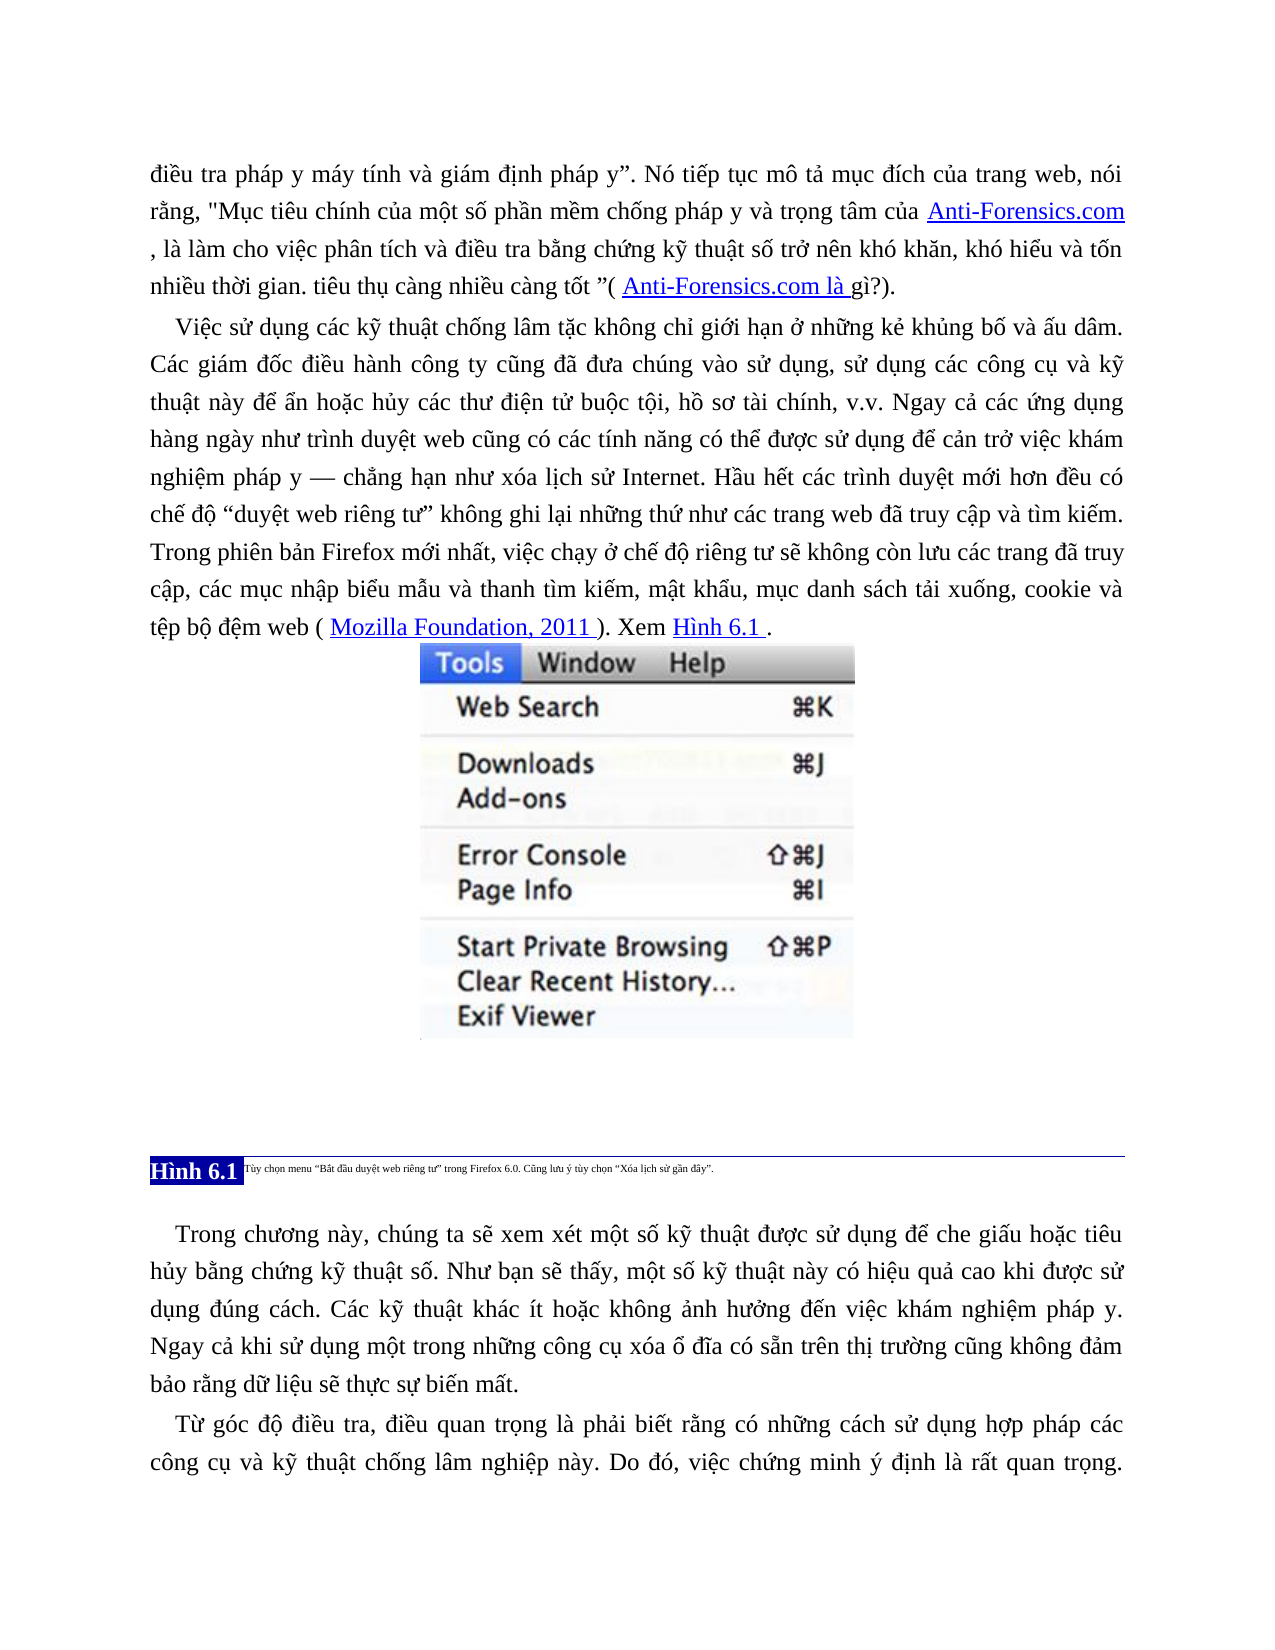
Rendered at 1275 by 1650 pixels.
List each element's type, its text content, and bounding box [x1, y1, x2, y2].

text Hình 6.1 Tùy chọn menu “Bắt đầu duyệt web riêng tư” trong Firefox 6.0. Cũng lưu ý tùy chọn “Xóa lịch sử gần đây”. [244, 1157, 1125, 1185]
text Việc sử dụng các kỹ thuật chống lâm tặc không chỉ giới hạn ở những kẻ khủng bố và ấu dâm. Các giám đốc điều hành công ty cũng đã đưa chúng vào sử dụng, sử dụng các công cụ và kỹ thuật này để ẩn hoặc hủy các thư điện tử buộc tội, hồ sơ tài chính, v.v. Ngay cả các ứng dụng hàng ngày như trình duyệt web cũng có các tính năng có thể được sử dụng để cản trở việc khám nghiệm pháp y — chẳng hạn như xóa lịch sử Internet. Hầu hết các trình duyệt mới hơn đều có chế độ “duyệt web riêng tư” không ghi lại những thứ như các trang web đã truy cập và tìm kiếm. Trong phiên bản Firefox mới nhất, việc chạy ở chế độ riêng tư sẽ không còn lưu các trang đã truy cập, các mục nhập biểu mẫu và thanh tìm kiếm, mật khẩu, mục danh sách tải xuống, cookie và tệp bộ đệm web ( Mozilla Foundation, 2011 ). Xem Hình 6.1 . [150, 303, 1125, 640]
text Trong chương này, chúng ta sẽ xem xét một số kỹ thuật được sử dụng để che giấu hoặc tiêu hủy bằng chứng kỹ thuật số. Như bạn sẽ thấy, một số kỹ thuật này có hiệu quả cao khi được sử dụng đúng cách. Các kỹ thuật khác ít hoặc không ảnh hưởng đến việc khám nghiệm pháp y. Ngay cả khi sử dụng một trong những công cụ xóa ổ đĩa có sẵn trên thị trường cũng không đảm bảo rằng dữ liệu sẽ thực sự biến mất. [150, 1210, 1125, 1397]
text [150, 150, 1125, 300]
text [150, 1400, 1125, 1475]
picture [420, 643, 855, 1040]
